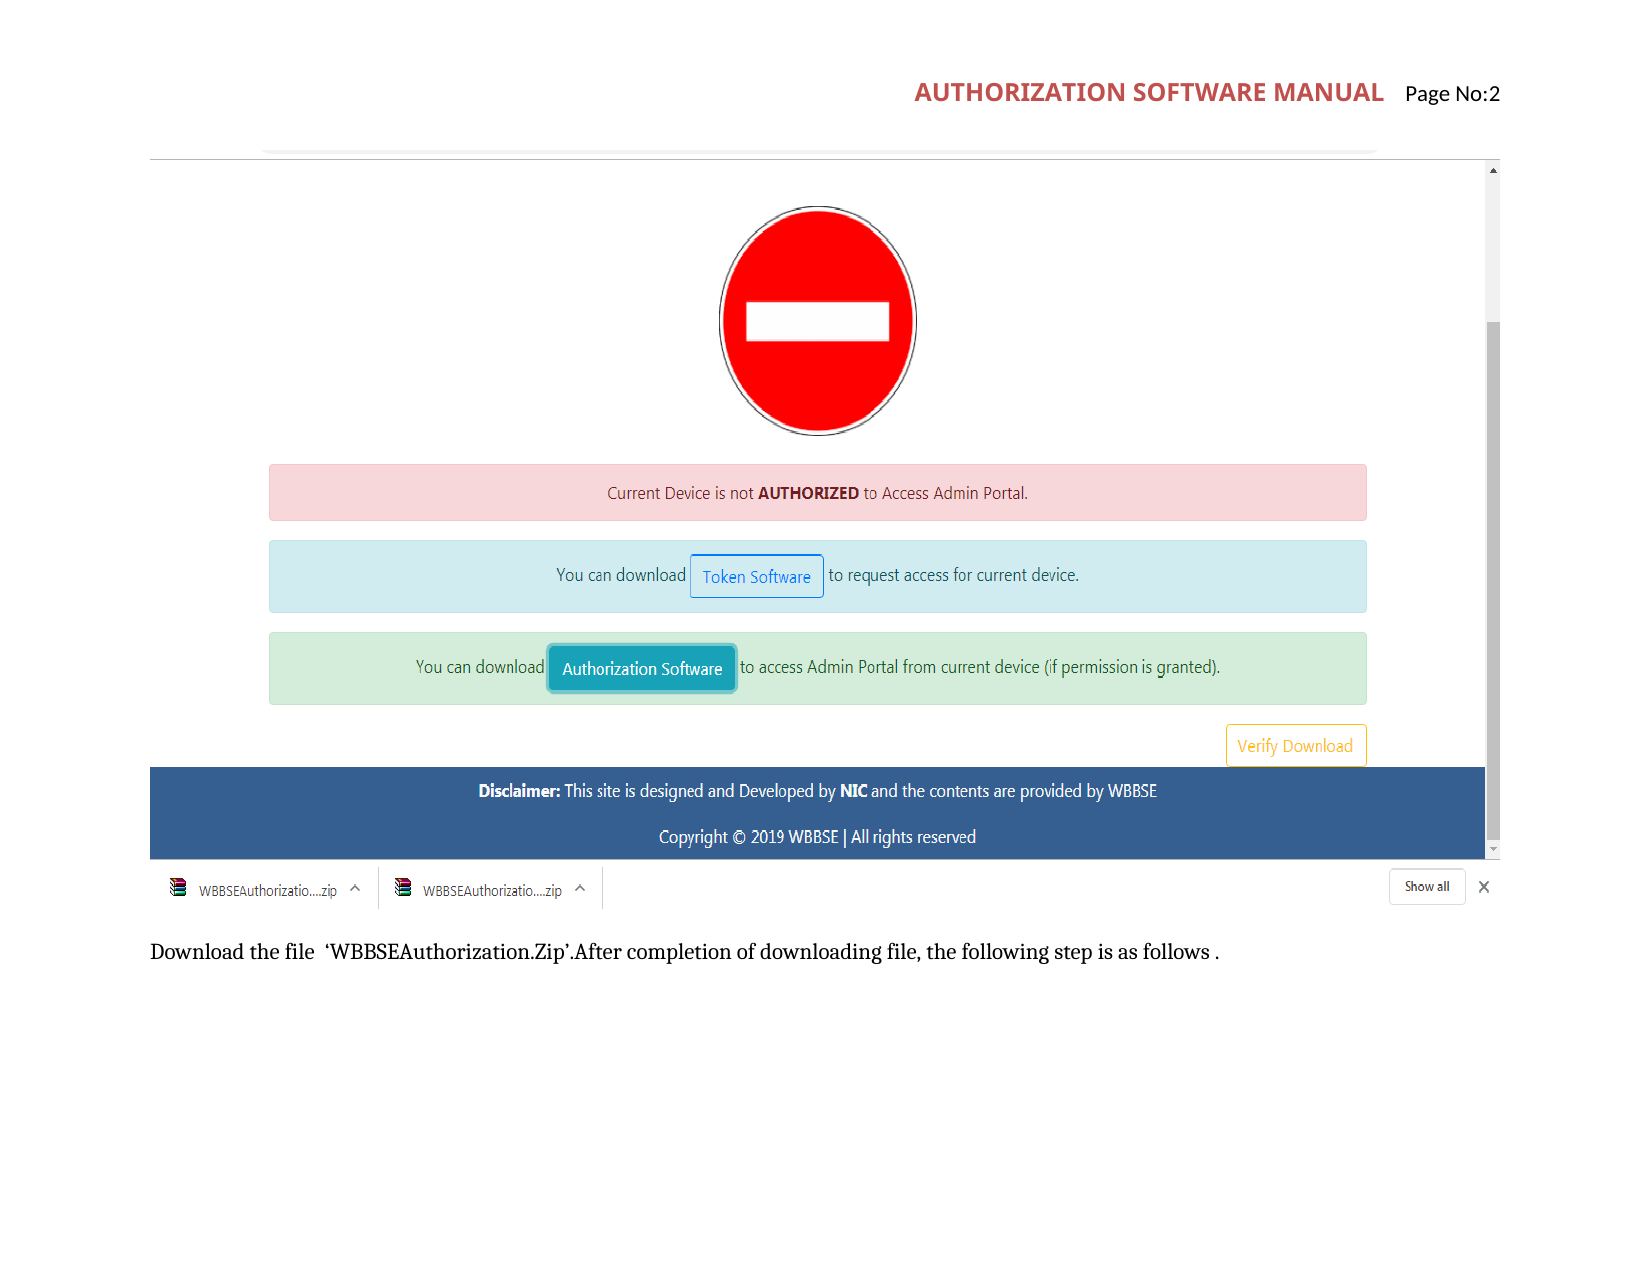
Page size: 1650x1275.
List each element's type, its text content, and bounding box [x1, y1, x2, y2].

picture [150, 150, 1500, 914]
text Download the file ‘WBBSEAuthorization.Zip’.After completion of downloading file, the following step is as follows . [150, 939, 1500, 965]
